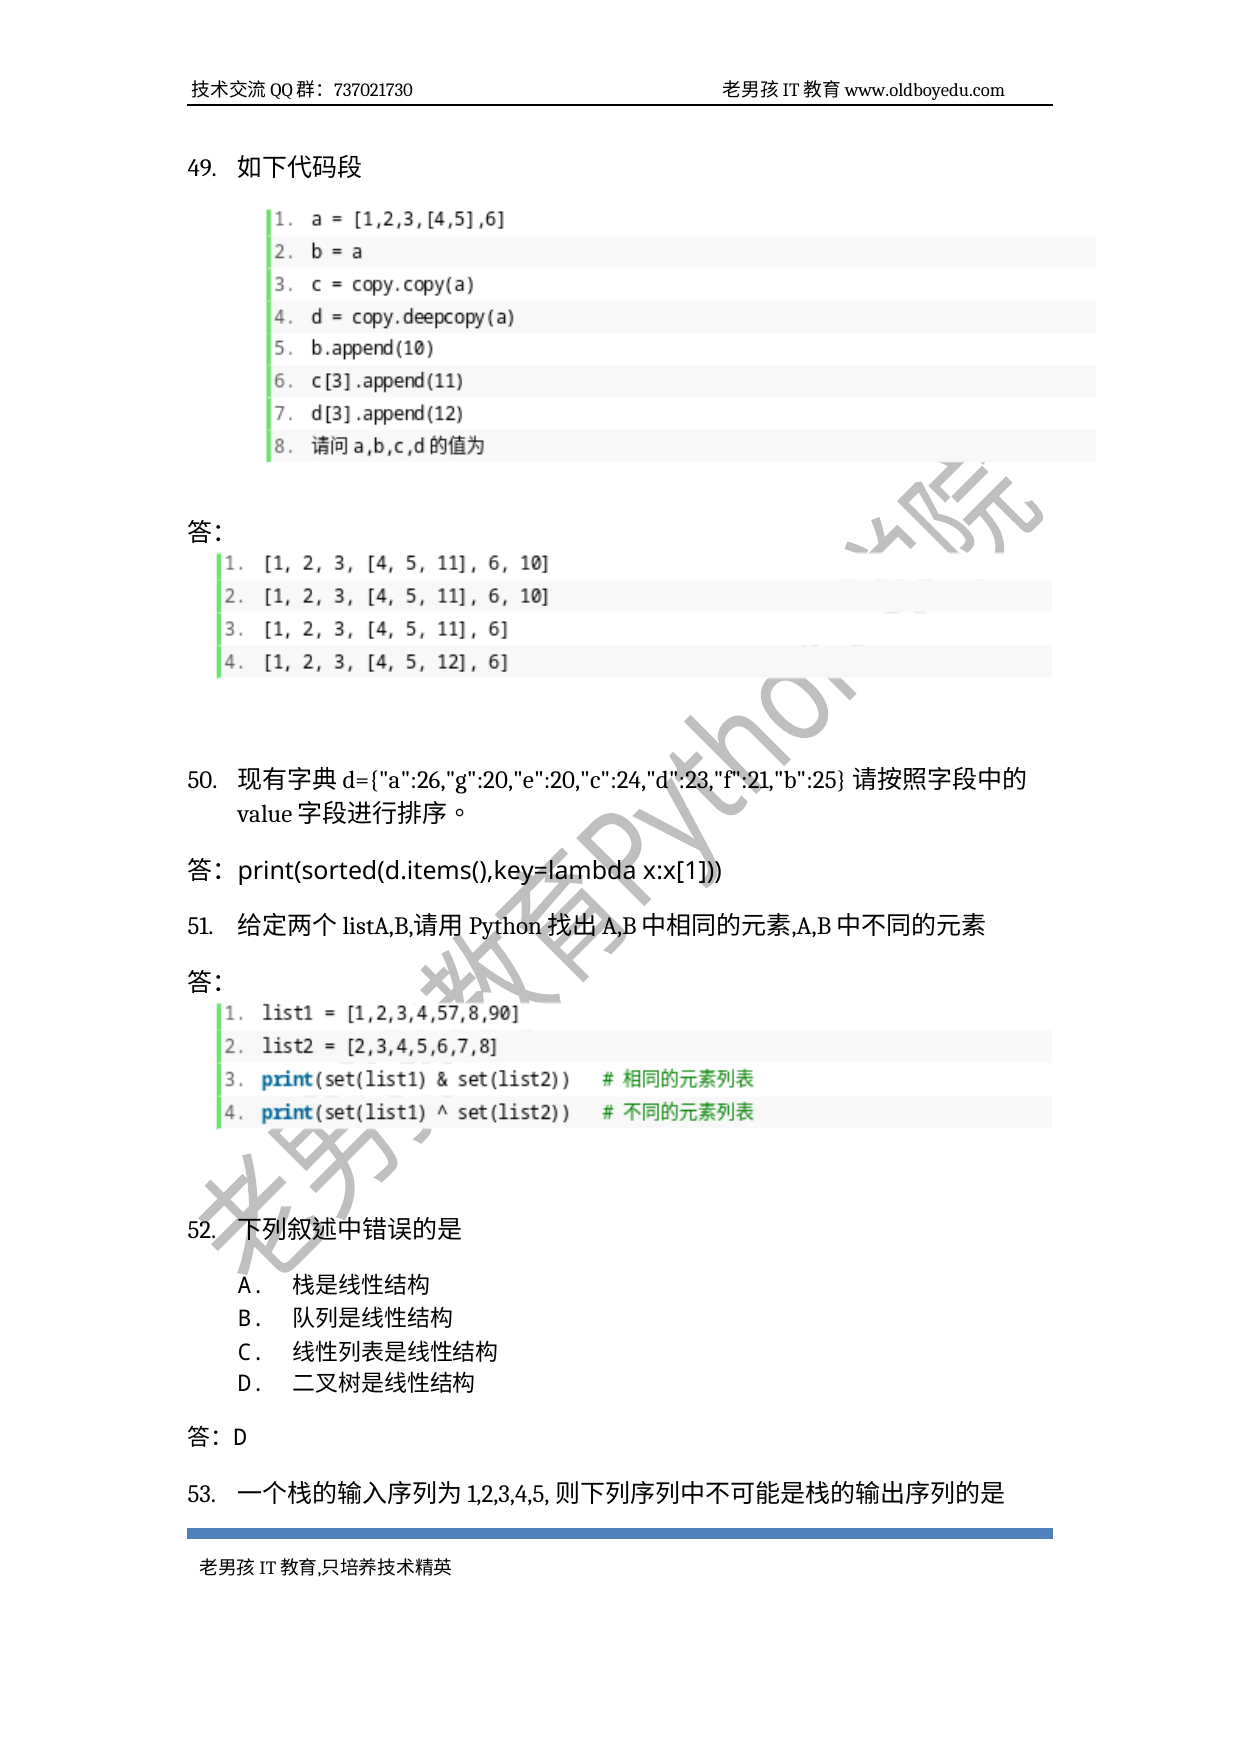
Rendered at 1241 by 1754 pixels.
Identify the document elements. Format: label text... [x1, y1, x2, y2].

text 答： [187, 512, 1053, 741]
list 如下代码段 [187, 150, 1053, 184]
list 一个栈的输入序列为1,2,3,4,5, 则下列序列中不可能是栈的输出序列的是 [187, 1473, 1053, 1509]
list 下列叙述中错误的是 [187, 1212, 1053, 1246]
list 现有字典d={"a":26,"g":20,"e":20,"c":24,"d":23,"f":21,"b":25} 请按照字段中的value字段进行排序。 [187, 762, 1053, 830]
list 给定两个listA,B,请用Python找出A,B中相同的元素,A,B中不同的元素 [187, 908, 1053, 942]
text 答：D [187, 1419, 1053, 1452]
list A. 栈是线性结构 B. 队列是线性结构 C. 线性列表是线性结构 D. 二叉树是线性结构 [187, 1267, 1053, 1398]
text 答：print(sorted(d.items(),key=lambda x:x[1])) [187, 851, 1053, 887]
text 答： [187, 962, 1053, 1191]
